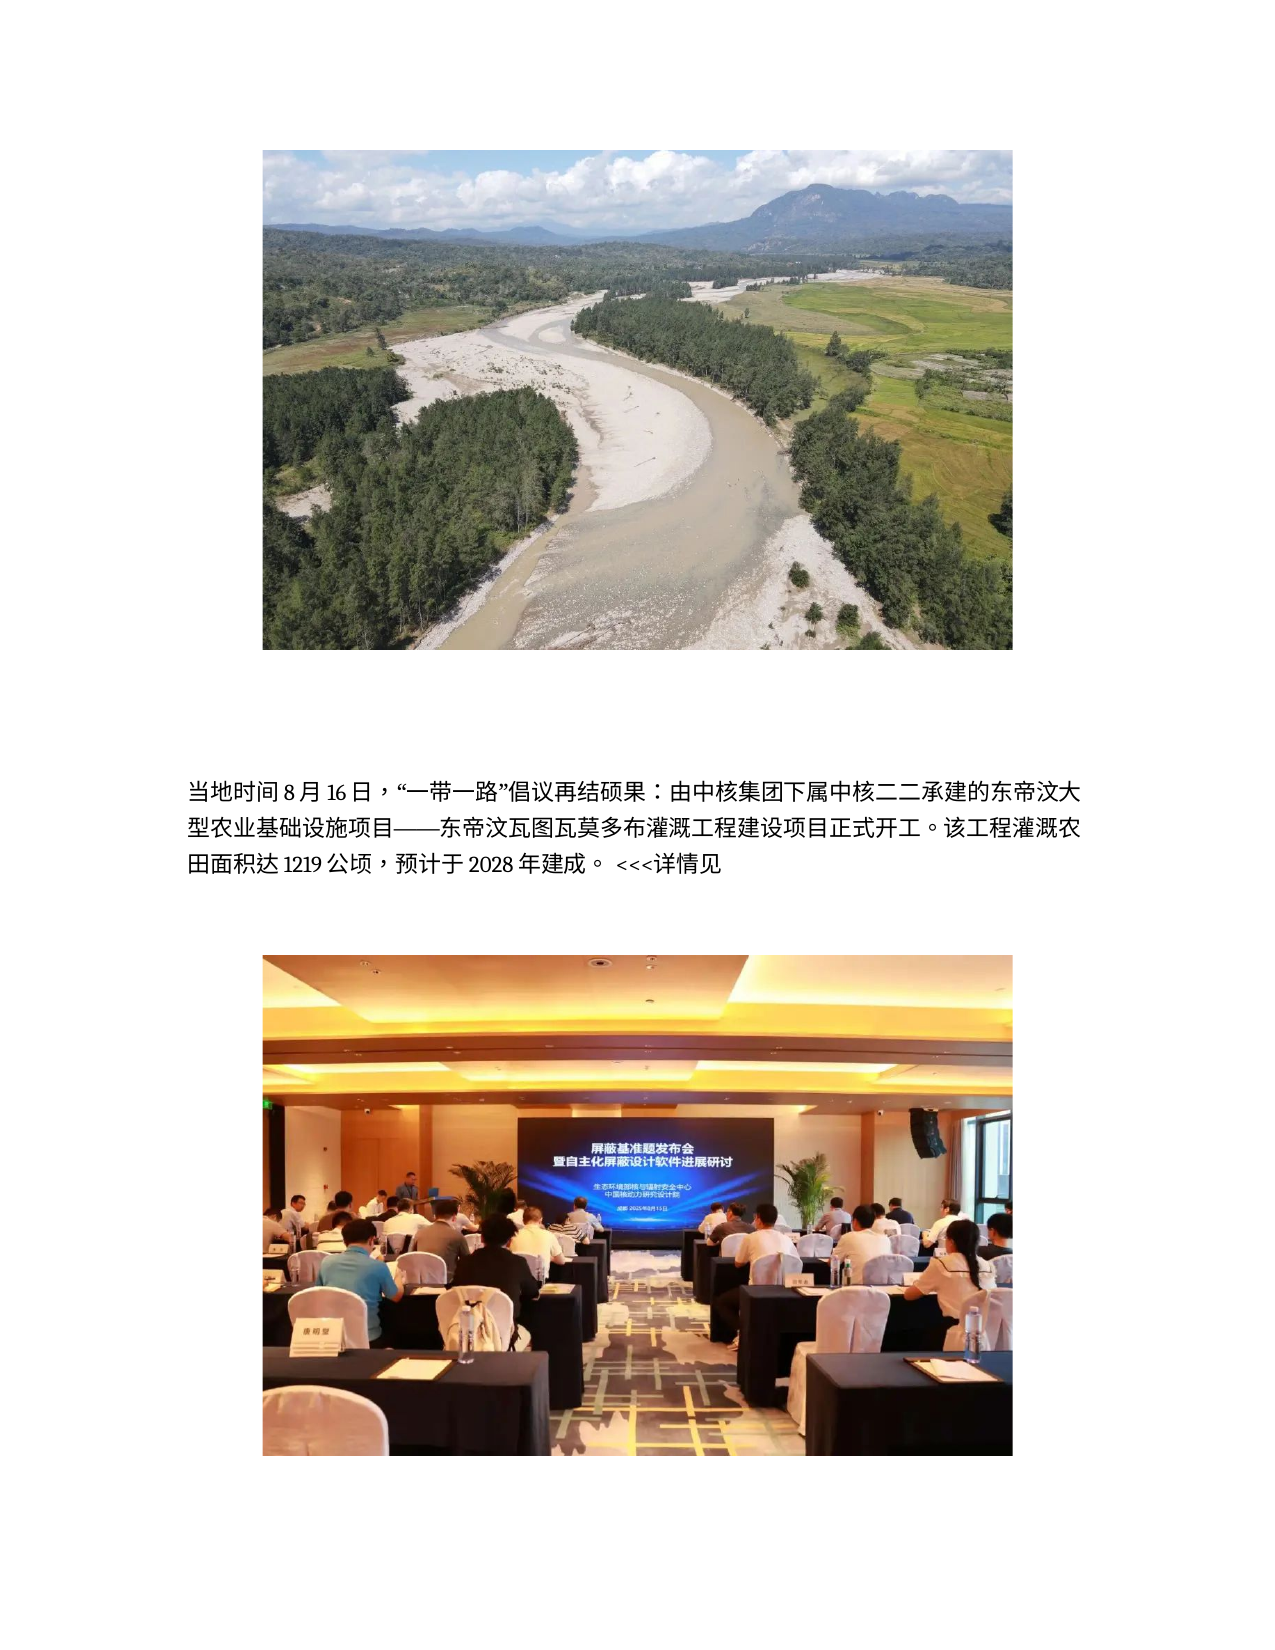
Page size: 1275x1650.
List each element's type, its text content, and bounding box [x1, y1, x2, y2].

picture [262, 150, 1013, 650]
text 当地时间8月16日，“一带一路”倡议再结硕果：由中核集团下属中核二二承建的东帝汶大型农业基础设施项目——东帝汶瓦图瓦莫多布灌溉工程建设项目正式开工。该工程灌溉农田面积达1219公顷，预计于2028年建成。 <<<详情见 [187, 776, 1087, 879]
picture [262, 955, 1013, 1456]
